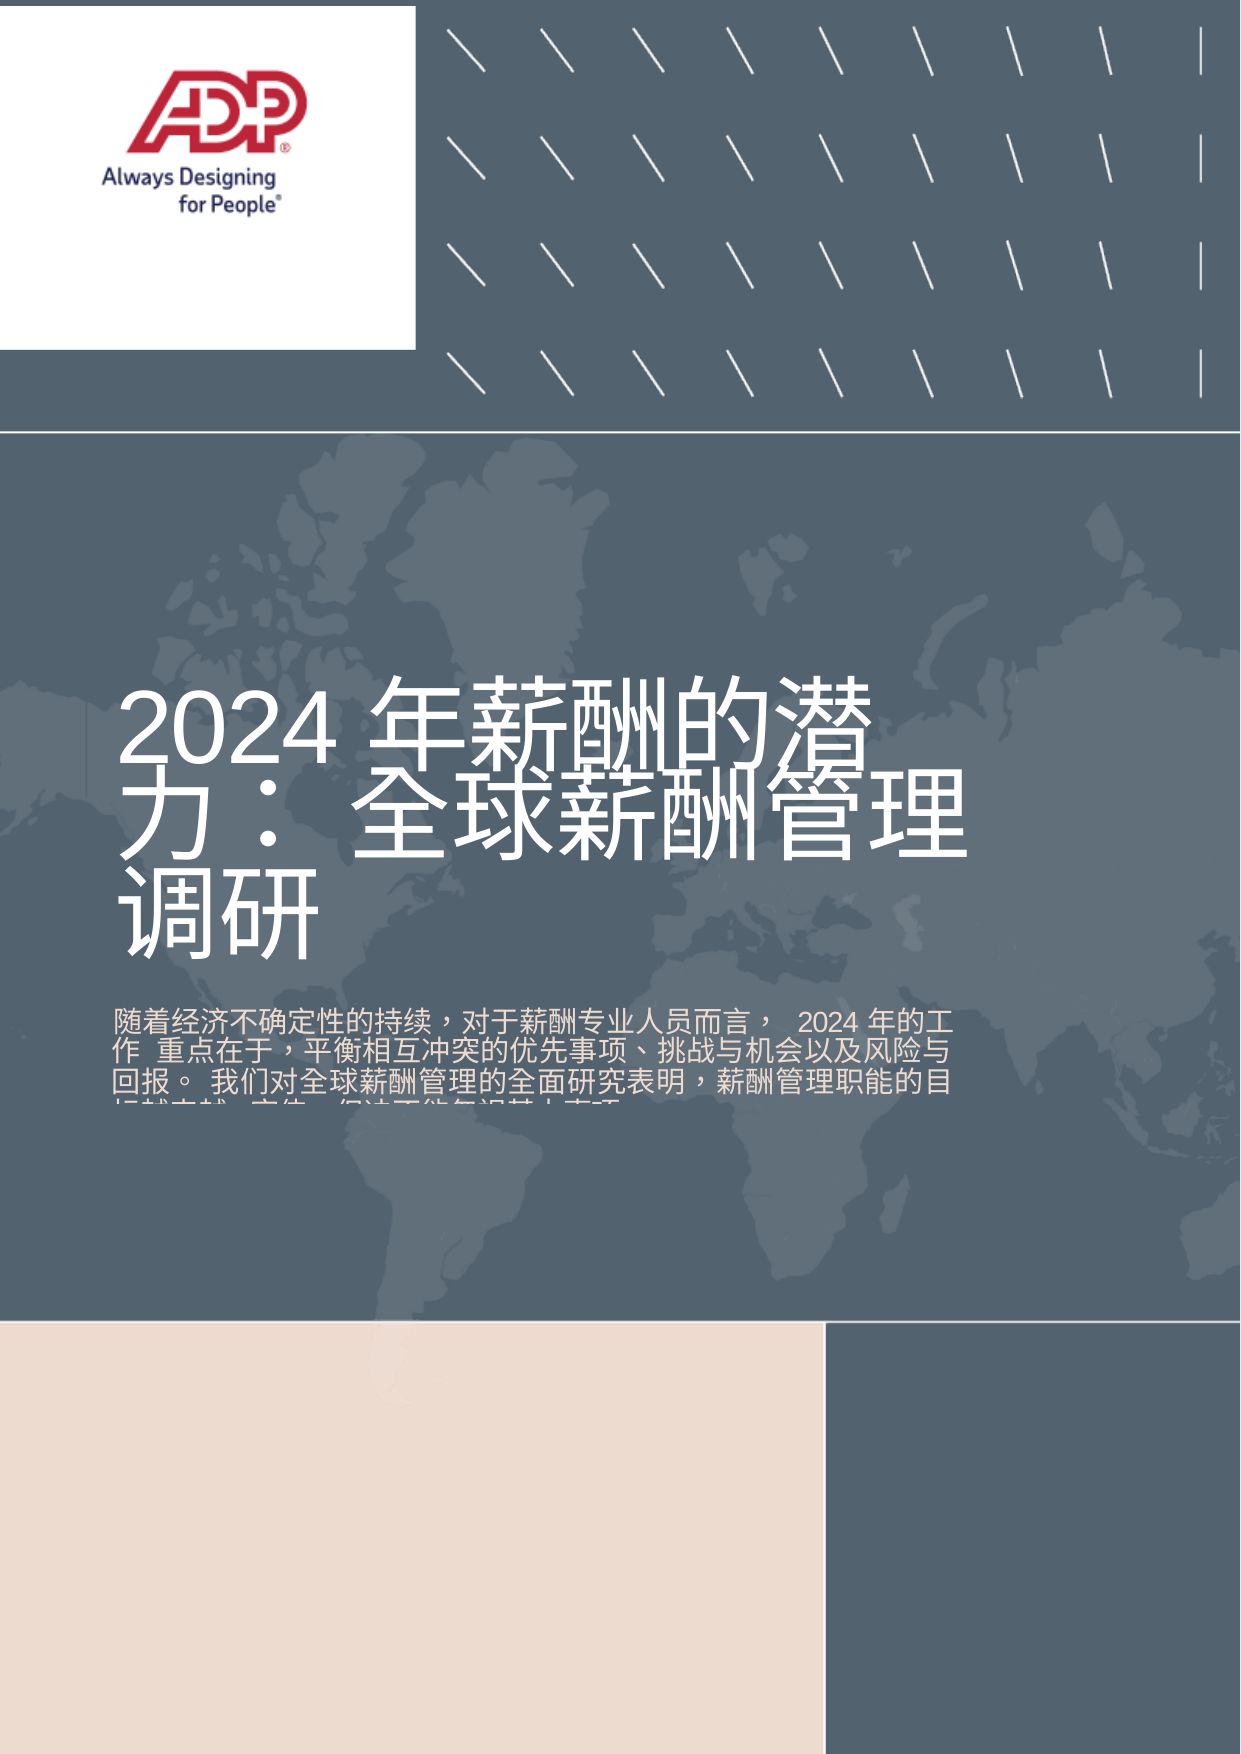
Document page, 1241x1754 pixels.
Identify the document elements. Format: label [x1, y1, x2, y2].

picture [1097, 26, 1114, 77]
picture [1097, 347, 1114, 399]
picture [0, 430, 1241, 1754]
picture [817, 132, 846, 185]
picture [1097, 240, 1114, 292]
picture [1004, 132, 1025, 185]
picture [911, 240, 936, 292]
picture [724, 240, 757, 292]
picture [1004, 240, 1025, 293]
picture [538, 242, 577, 290]
picture [817, 347, 846, 399]
picture [538, 27, 577, 75]
picture [1004, 347, 1025, 399]
picture [724, 133, 757, 184]
picture [631, 133, 667, 184]
picture [724, 348, 757, 399]
picture [0, 6, 416, 352]
picture [817, 26, 846, 77]
picture [911, 347, 936, 399]
picture [1097, 132, 1114, 185]
picture [538, 349, 577, 398]
picture [631, 348, 667, 399]
picture [724, 26, 757, 77]
picture [445, 350, 488, 397]
picture [1198, 26, 1203, 399]
picture [445, 135, 488, 182]
picture [538, 134, 577, 183]
picture [631, 241, 667, 291]
picture [911, 132, 936, 185]
picture [911, 26, 936, 78]
picture [445, 28, 488, 74]
picture [631, 26, 667, 76]
picture [817, 240, 846, 292]
picture [445, 243, 488, 289]
picture [1004, 26, 1025, 78]
